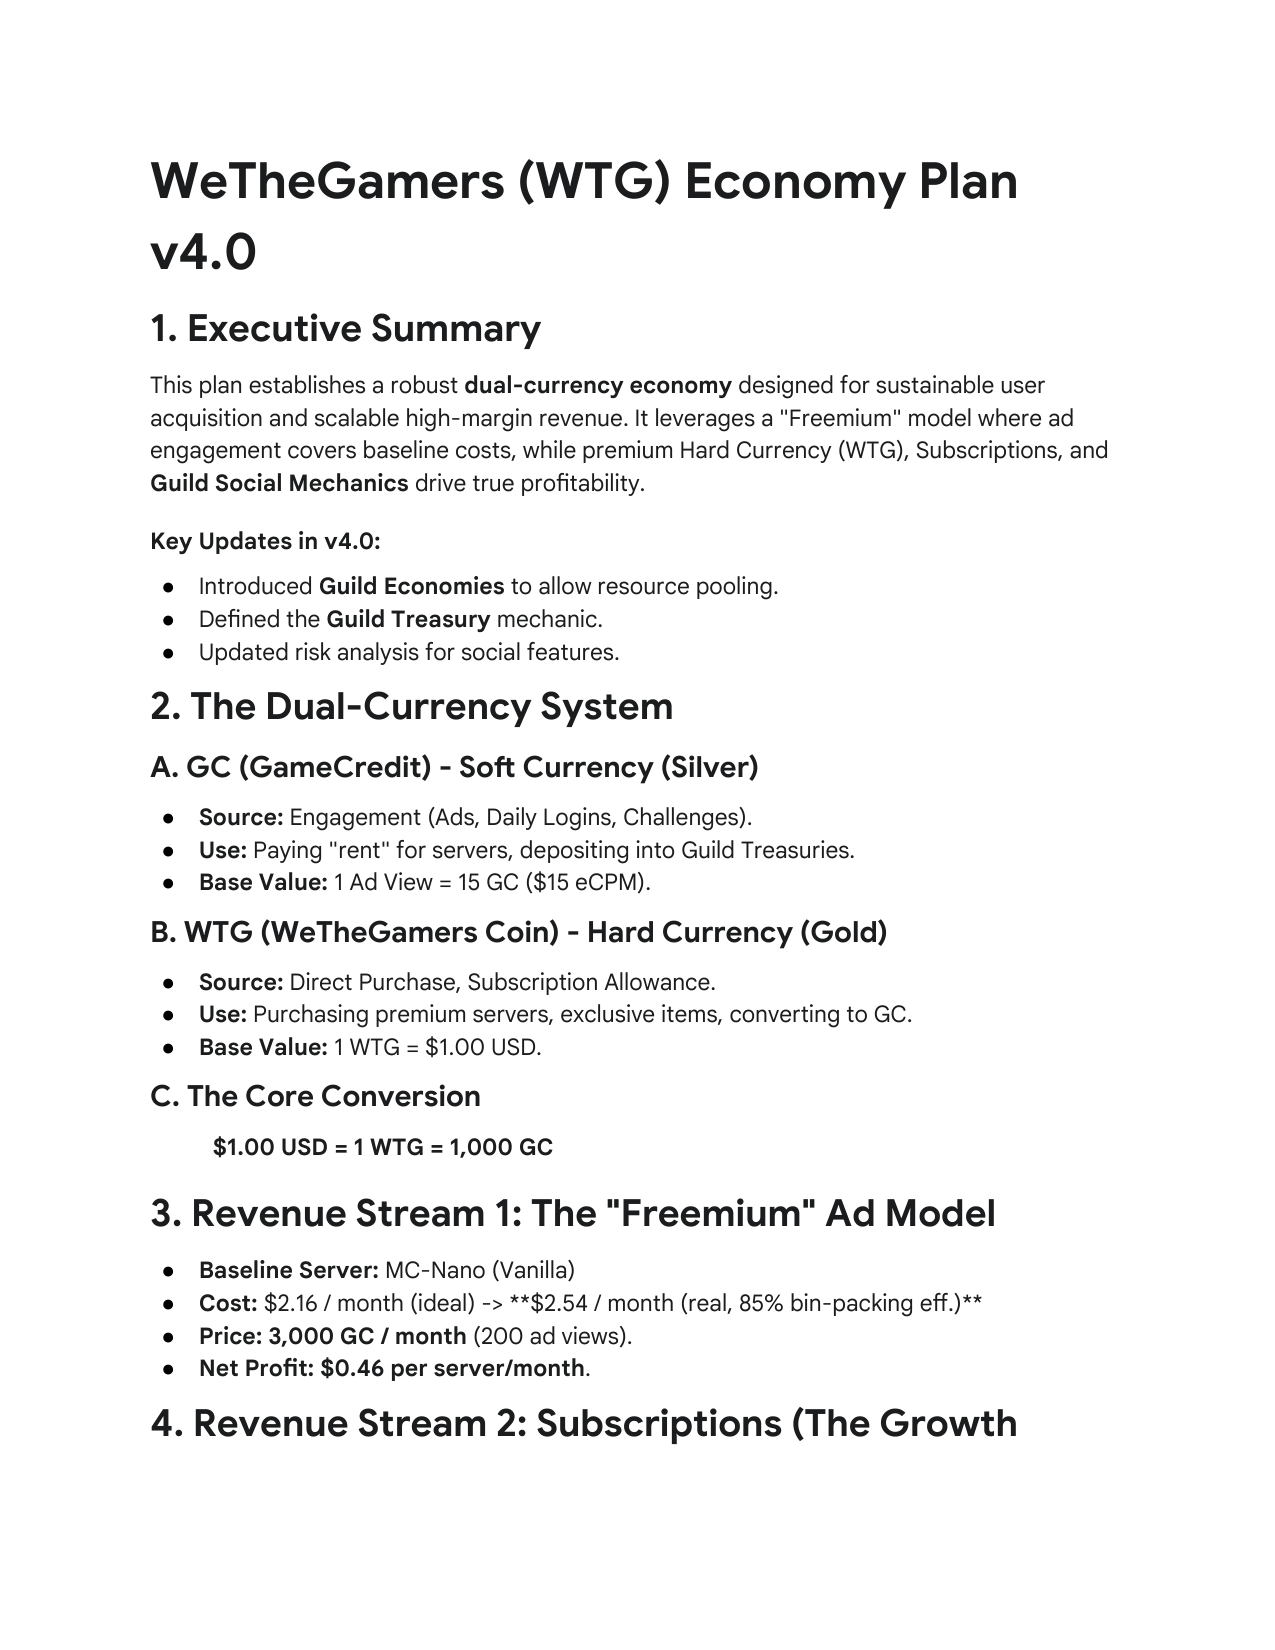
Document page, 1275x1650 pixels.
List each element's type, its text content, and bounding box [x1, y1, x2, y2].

list Source: Engagement (Ads, Daily Logins, Challenges). [161, 803, 1125, 832]
text $1.00 USD = 1 WTG = 1,000 GC [212, 1133, 1062, 1161]
list Net Profit: $0.46 per server/month. [161, 1354, 1125, 1383]
text This plan establishes a robust dual-currency economy designed for sustainable user acquisition and scalable high-margin revenue. It leverages a "Freemium" model where ad engagement covers baseline costs, while premium Hard Currency (WTG), Subscriptions, and Guild Social Mechanics drive true profitability. [150, 371, 1125, 498]
subtitle A. GC (GameCredit) - Soft Currency (Silver) [150, 749, 1125, 786]
list Use: Paying "rent" for servers, depositing into Guild Treasuries. [161, 836, 1125, 864]
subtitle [150, 1400, 1125, 1447]
subtitle C. The Core Conversion [150, 1078, 1125, 1115]
subtitle 1. Executive Summary [150, 305, 1125, 352]
list Cost: $2.16 / month (ideal) -> **$2.54 / month (real, 85% bin-packing eff.)** [161, 1289, 1125, 1318]
list Base Value: 1 Ad View = 15 GC ($15 eCPM). [161, 868, 1125, 897]
list Baseline Server: MC-Nano (Vanilla) [161, 1256, 1125, 1285]
text Key Updates in v4.0: [150, 527, 1125, 556]
list Price: 3,000 GC / month (200 ad views). [161, 1322, 1125, 1351]
subtitle 2. The Dual-Currency System [150, 683, 1125, 730]
list Base Value: 1 WTG = $1.00 USD. [161, 1033, 1125, 1062]
list Introduced Guild Economies to allow resource pooling. [161, 572, 1125, 601]
subtitle 3. Revenue Stream 1: The "Freemium" Ad Model [150, 1190, 1125, 1237]
list Updated risk analysis for social features. [161, 638, 1125, 666]
list Source: Direct Purchase, Subscription Allowance. [161, 968, 1125, 997]
subtitle B. WTG (WeTheGamers Coin) - Hard Currency (Gold) [150, 914, 1125, 950]
list Defined the Guild Treasury mechanic. [161, 605, 1125, 634]
list Use: Purchasing premium servers, exclusive items, converting to GC. [161, 1001, 1125, 1029]
subtitle WeTheGamers (WTG) Economy Plan v4.0 [150, 150, 1125, 284]
